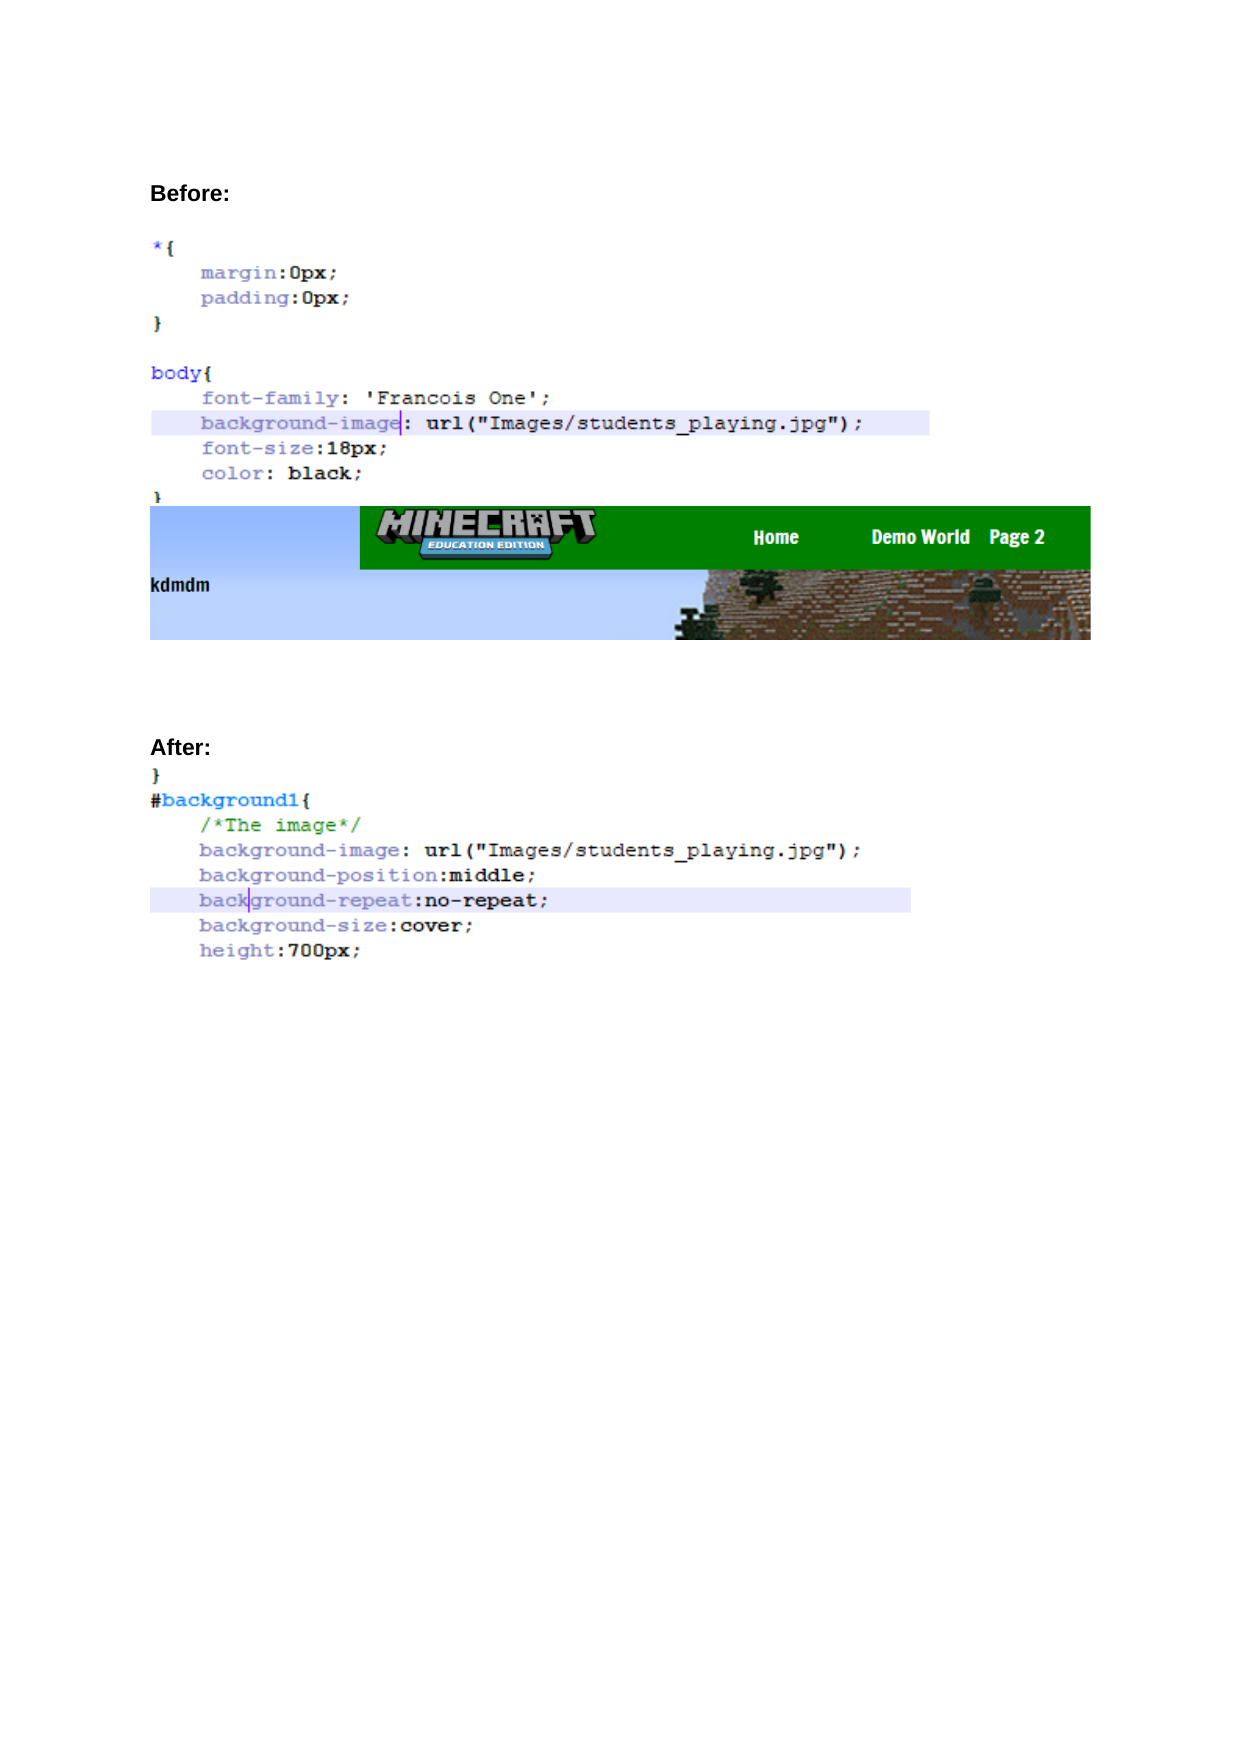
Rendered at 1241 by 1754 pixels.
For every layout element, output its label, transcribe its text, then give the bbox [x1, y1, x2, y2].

picture [150, 764, 911, 974]
picture [150, 506, 1091, 640]
text After: [150, 734, 1090, 761]
text Before: [150, 180, 1090, 207]
picture [150, 210, 930, 503]
